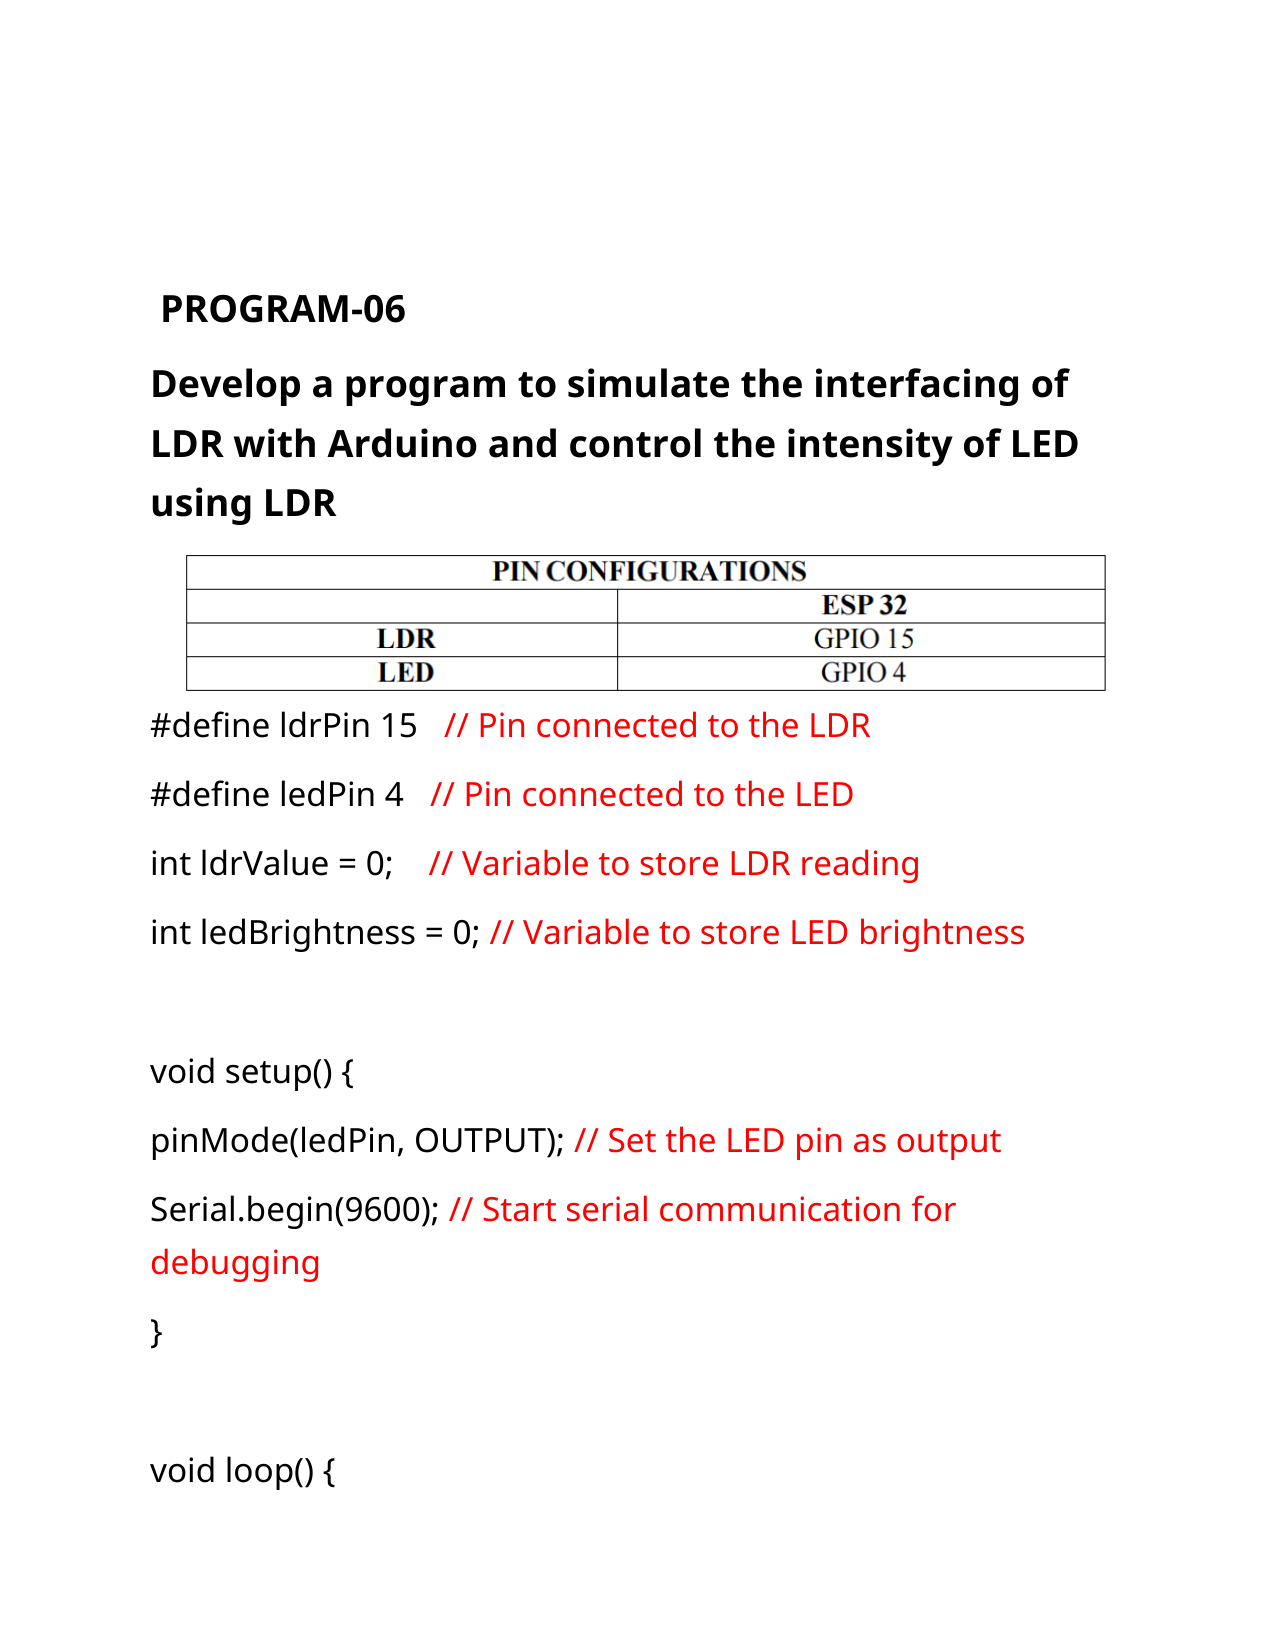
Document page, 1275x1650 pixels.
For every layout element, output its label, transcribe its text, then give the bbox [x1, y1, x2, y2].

text #define ldrPin 15 // Pin connected to the LDR [150, 552, 1125, 747]
text int ldrValue = 0; // Variable to store LDR reading [150, 840, 1125, 885]
text PROGRAM-06 [150, 282, 1125, 333]
text } [150, 1308, 1125, 1353]
text void setup() { [150, 1048, 1125, 1093]
text #define ledPin 4 // Pin connected to the LED [150, 771, 1125, 816]
text void loop() { [150, 1447, 1125, 1492]
text int ledBrightness = 0; // Variable to store LED brightness [150, 909, 1125, 954]
text pinMode(ledPin, OUTPUT); // Set the LED pin as output [150, 1117, 1125, 1162]
text Serial.begin(9600); // Start serial communication for debugging [150, 1186, 1125, 1284]
text Develop a program to simulate the interfacing of LDR with Arduino and control the intensity of LED using LDR [150, 358, 1125, 527]
